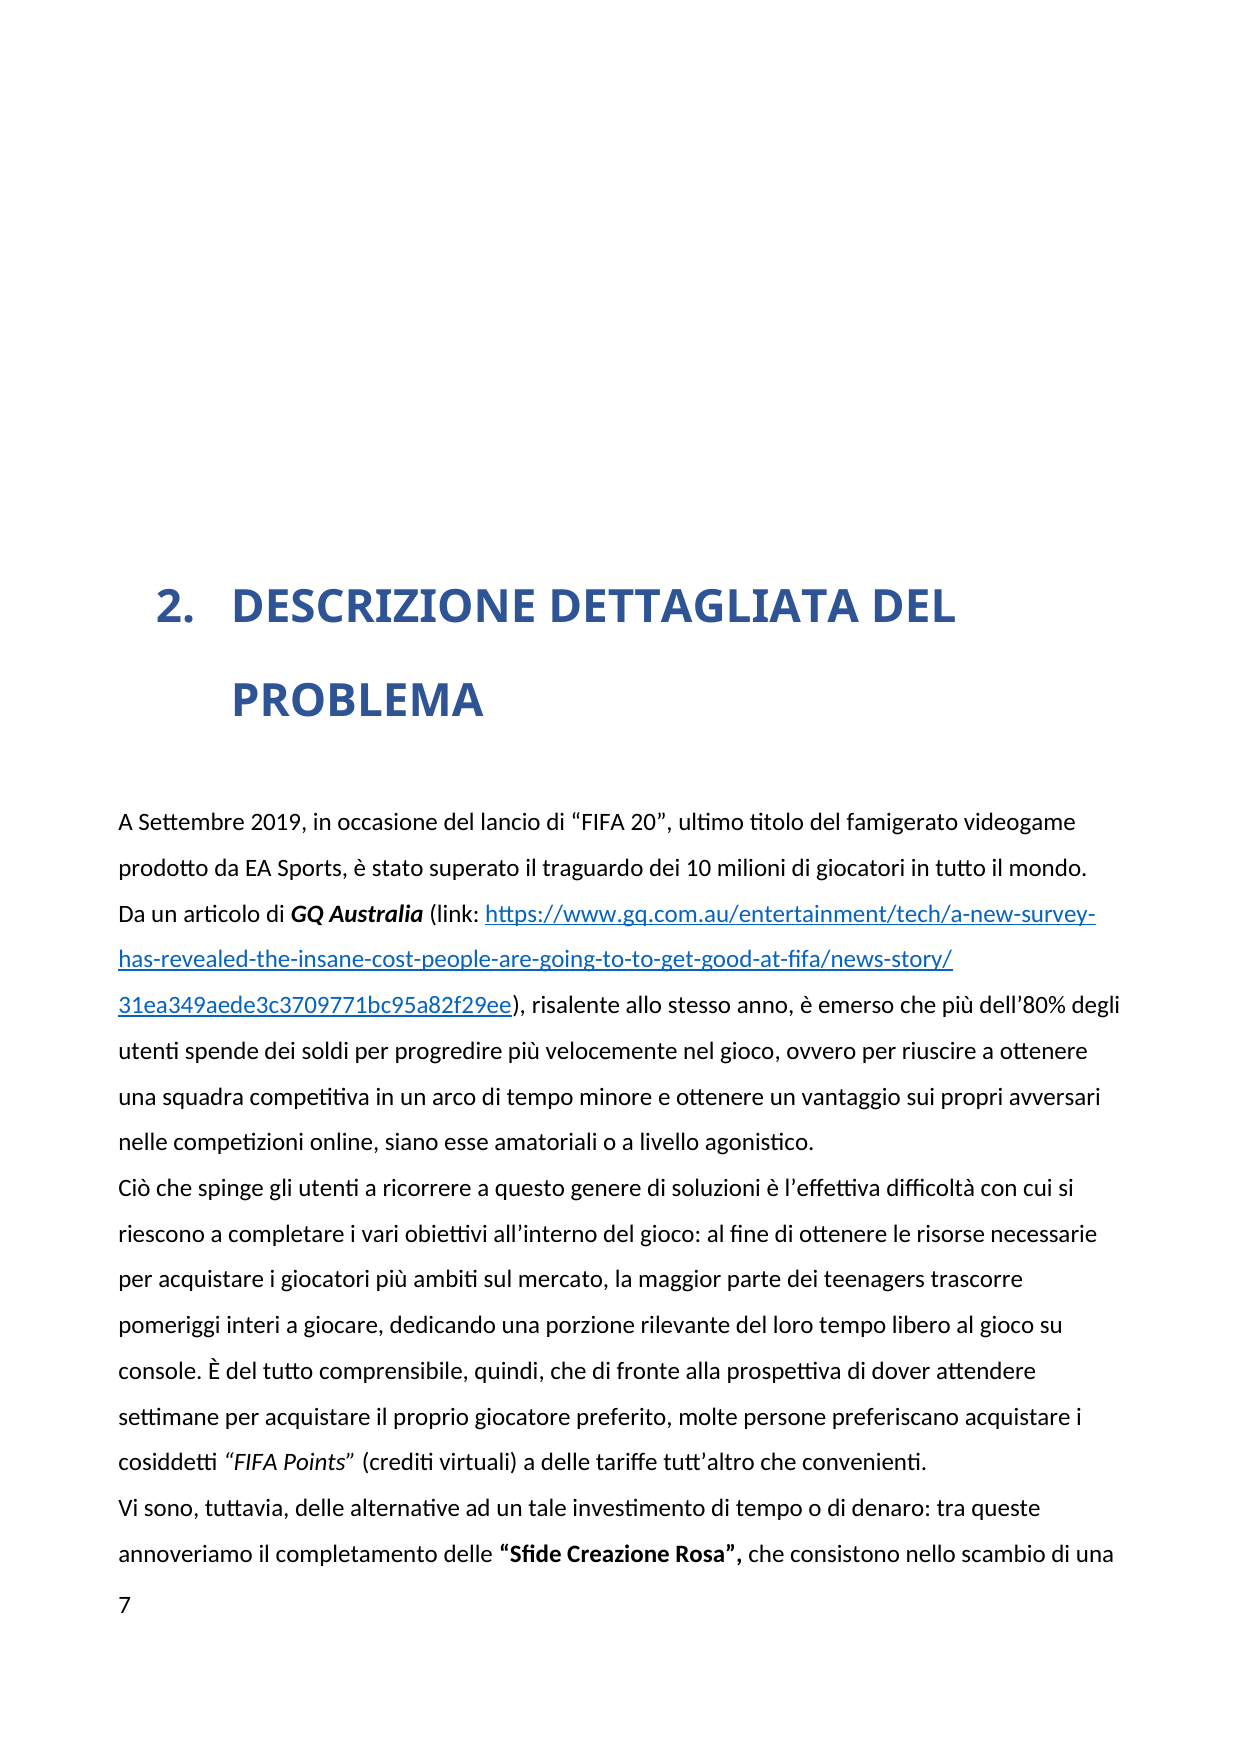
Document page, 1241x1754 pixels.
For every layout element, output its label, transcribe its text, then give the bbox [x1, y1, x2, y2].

text Ciò che spinge gli utenti a ricorrere a questo genere di soluzioni è l’effettiva difficoltà con cui si riescono a completare i vari obiettivi all’interno del gioco: al fine di ottenere le risorse necessarie per acquistare i giocatori più ambiti sul mercato, la maggior parte dei teenagers trascorre pomeriggi interi a giocare, dedicando una porzione rilevante del loro tempo libero al gioco su console. È del tutto comprensibile, quindi, che di fronte alla prospettiva di dover attendere settimane per acquistare il proprio giocatore preferito, molte persone preferiscano acquistare i cosiddetti “FIFA Points” (crediti virtuali) a delle tariffe tutt’altro che convenienti. [118, 1172, 1122, 1477]
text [118, 1492, 1122, 1568]
text A Settembre 2019, in occasione del lancio di “FIFA 20”, ultimo titolo del famigerato videogame prodotto da EA Sports, è stato superato il traguardo dei 10 milioni di giocatori in tutto il mondo. [118, 806, 1122, 882]
text Da un articolo di GQ Australia (link: https://www.gq.com.au/entertainment/tech/a-new-survey-has-revealed-the-insane-cost-people-are-going-to-to-get-good-at-fifa/news-story/31ea349aede3c3709771bc95a82f29ee), risalente allo stesso anno, è emerso che più dell’80% degli utenti spende dei soldi per progredire più velocemente nel gioco, ovvero per riuscire a ottenere una squadra competitiva in un arco di tempo minore e ottenere un vantaggio sui propri avversari nelle competizioni online, siano esse amatoriali o a livello agonistico. [118, 898, 1122, 1157]
subtitle DESCRIZIONE DETTAGLIATA DEL PROBLEMA [156, 573, 1122, 729]
